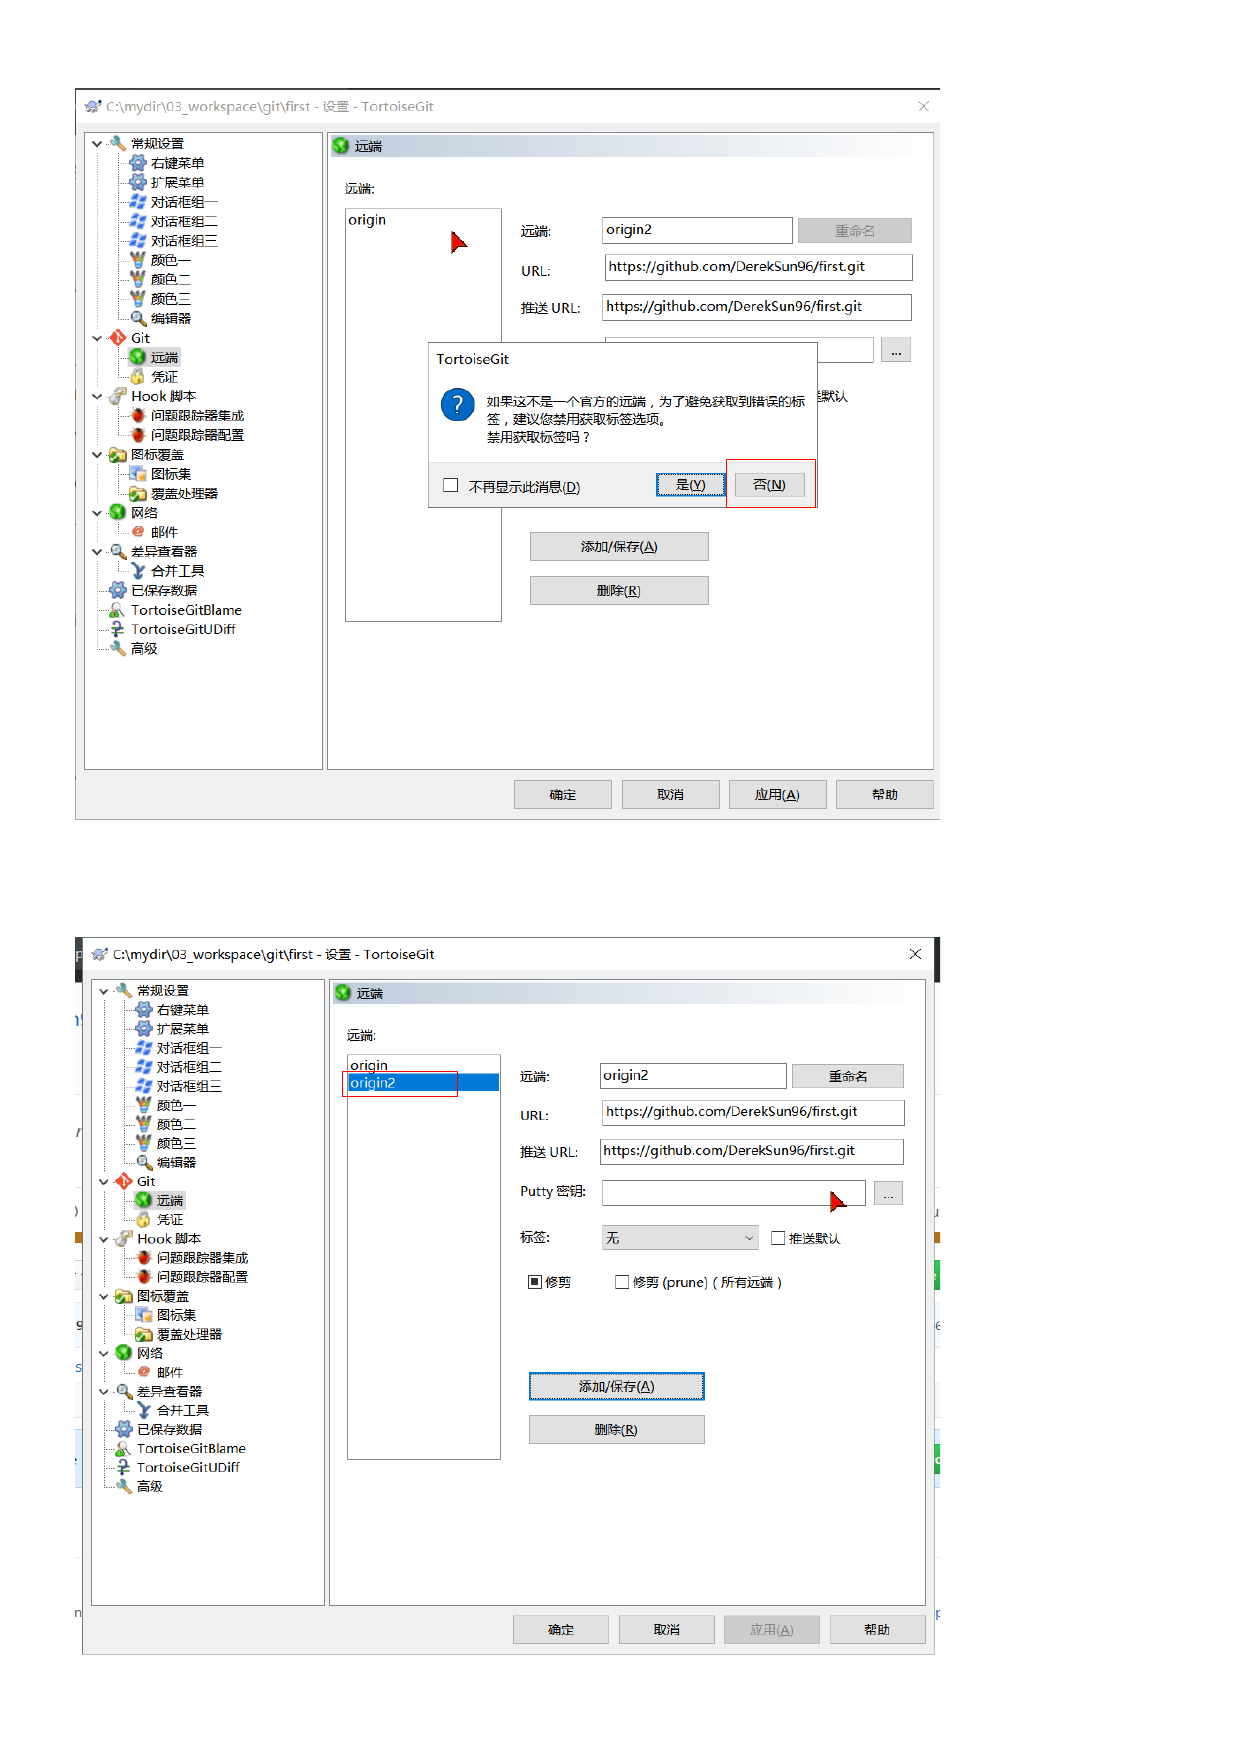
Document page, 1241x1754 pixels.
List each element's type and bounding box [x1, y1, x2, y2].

picture [75, 88, 941, 821]
picture [75, 937, 941, 1661]
